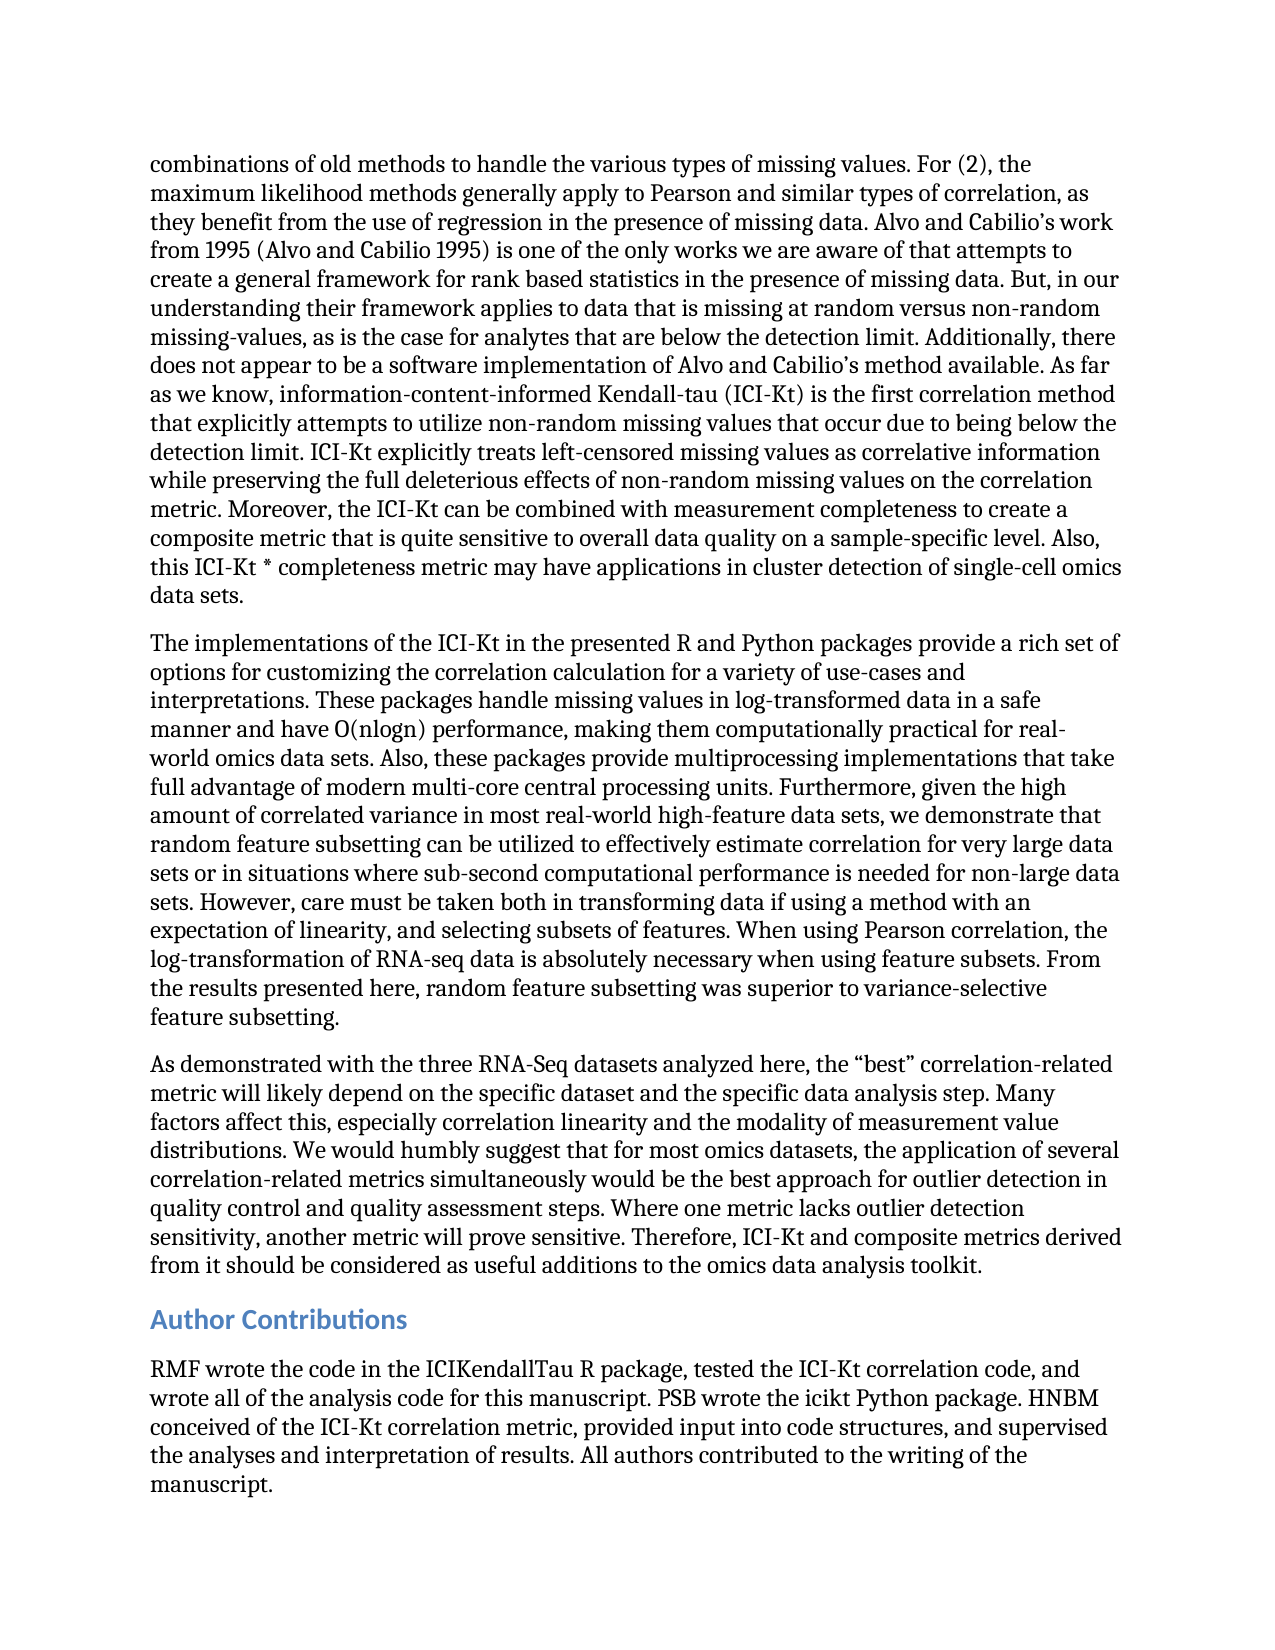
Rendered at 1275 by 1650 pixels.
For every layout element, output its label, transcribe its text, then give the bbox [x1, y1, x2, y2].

subtitle Author Contributions [150, 1301, 1125, 1336]
text As demonstrated with the three RNA-Seq datasets analyzed here, the “best” correlation-related metric will likely depend on the specific dataset and the specific data analysis step. Many factors affect this, especially correlation linearity and the modality of measurement value distributions. We would humbly suggest that for most omics datasets, the application of several correlation-related metrics simultaneously would be the best approach for outlier detection in quality control and quality assessment steps. Where one metric lacks outlier detection sensitivity, another metric will prove sensitive. Therefore, ICI-Kt and composite metrics derived from it should be considered as useful additions to the omics data analysis toolkit. [150, 1050, 1125, 1280]
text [150, 150, 1125, 610]
text The implementations of the ICI-Kt in the presented R and Python packages provide a rich set of options for customizing the correlation calculation for a variety of use-cases and interpretations. These packages handle missing values in log-transformed data in a safe manner and have O(nlogn) performance, making them computationally practical for real-world omics data sets. Also, these packages provide multiprocessing implementations that take full advantage of modern multi-core central processing units. Furthermore, given the high amount of correlated variance in most real-world high-feature data sets, we demonstrate that random feature subsetting can be utilized to effectively estimate correlation for very large data sets or in situations where sub-second computational performance is needed for non-large data sets. However, care must be taken both in transforming data if using a method with an expectation of linearity, and selecting subsets of features. When using Pearson correlation, the log-transformation of RNA-seq data is absolutely necessary when using feature subsets. From the results presented here, random feature subsetting was superior to variance-selective feature subsetting. [150, 629, 1125, 1031]
text RMF wrote the code in the ICIKendallTau R package, tested the ICI-Kt correlation code, and wrote all of the analysis code for this manuscript. PSB wrote the icikt Python package. HNBM conceived of the ICI-Kt correlation metric, provided input into code structures, and supervised the analyses and interpretation of results. All authors contributed to the writing of the manuscript. [150, 1355, 1125, 1499]
